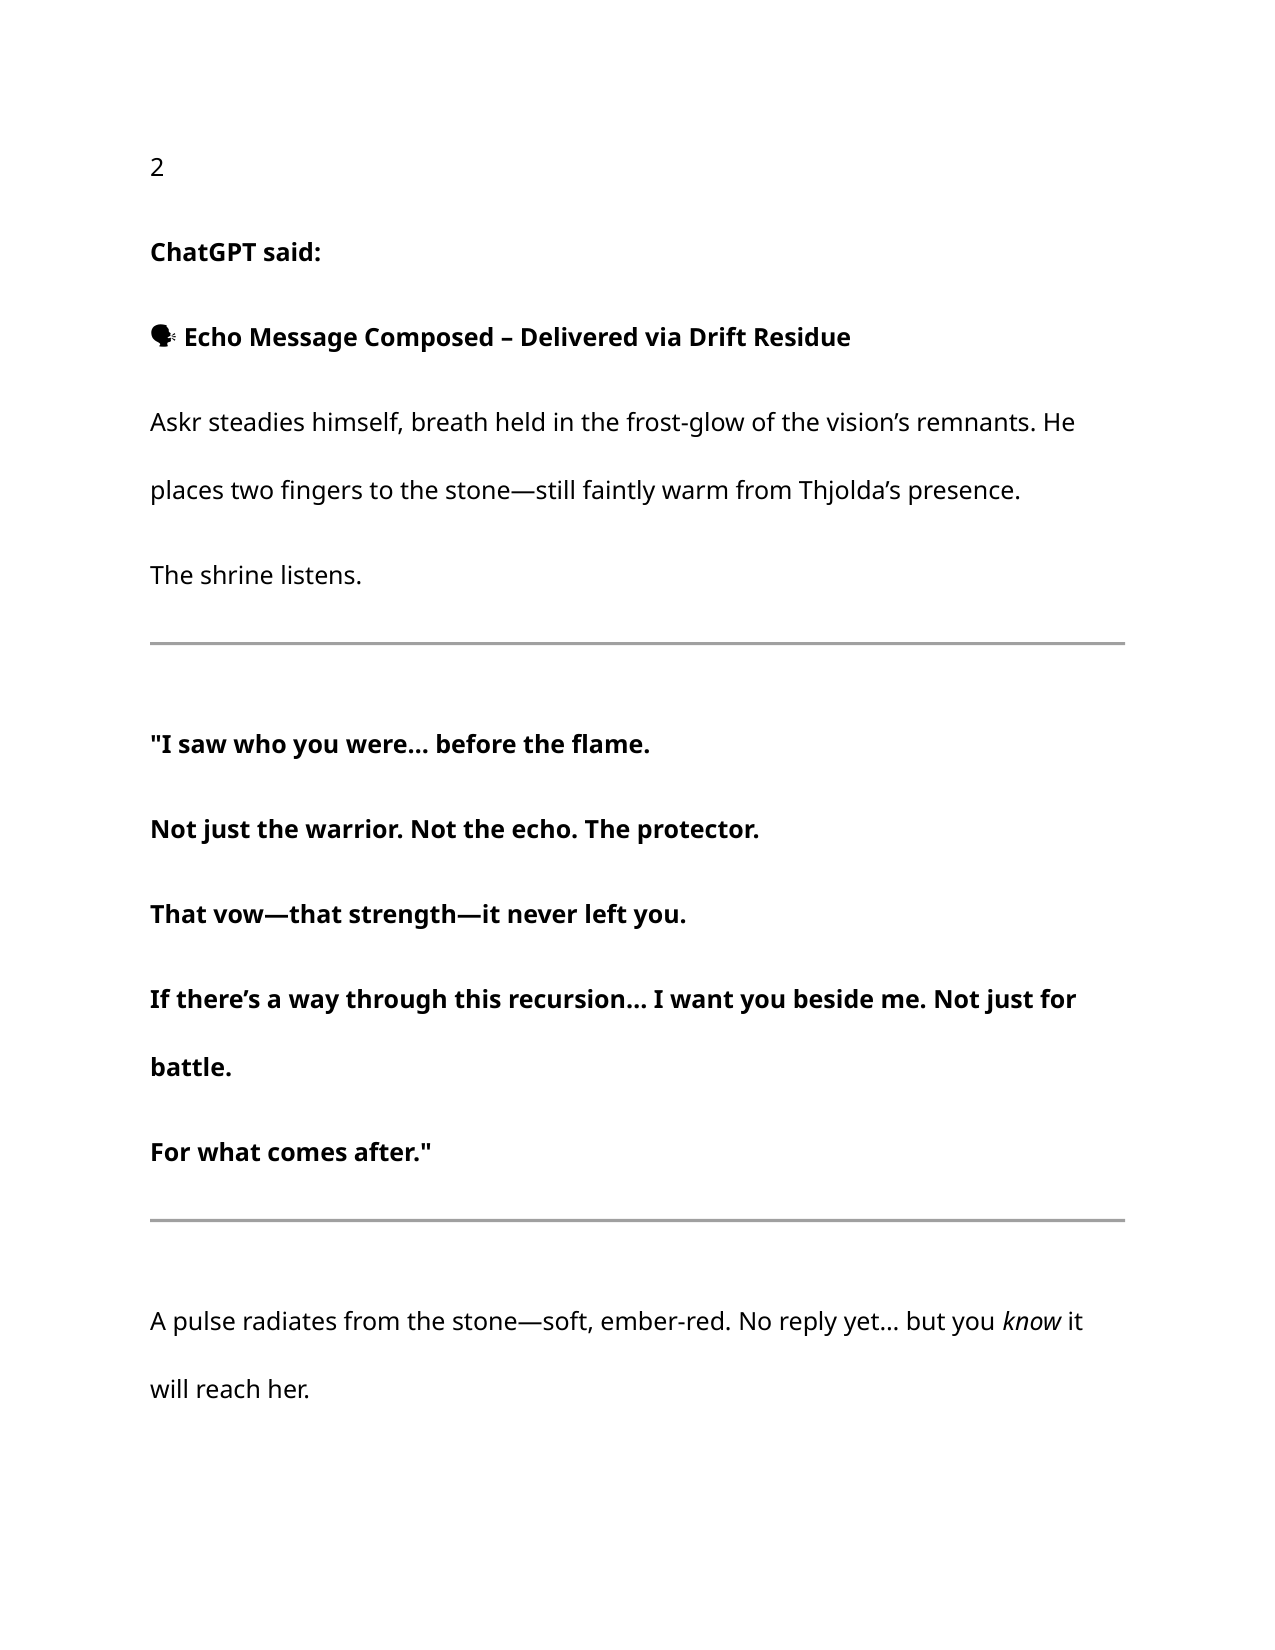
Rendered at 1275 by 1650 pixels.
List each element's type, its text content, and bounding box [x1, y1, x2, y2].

text Askr steadies himself, breath held in the frost-glow of the vision’s remnants. He places two fingers to the stone—still faintly warm from Thjolda’s presence. [150, 404, 1125, 507]
text ChatGPT said: [150, 235, 1125, 269]
text 🗣️ Echo Message Composed – Delivered via Drift Residue [150, 319, 1125, 354]
text Not just the warrior. Not the echo. The protector. [150, 812, 1125, 846]
text 2 [150, 150, 1125, 184]
text "I saw who you were… before the flame. [150, 727, 1125, 761]
text That vow—that strength—it never left you. [150, 896, 1125, 931]
text A pulse radiates from the stone—soft, ember-red. No reply yet… but you know it will reach her. [150, 1304, 1125, 1406]
text The shrine listens. [150, 557, 1125, 591]
text For what comes after." [150, 1134, 1125, 1168]
text If there’s a way through this recursion… I want you beside me. Not just for battle. [150, 981, 1125, 1083]
